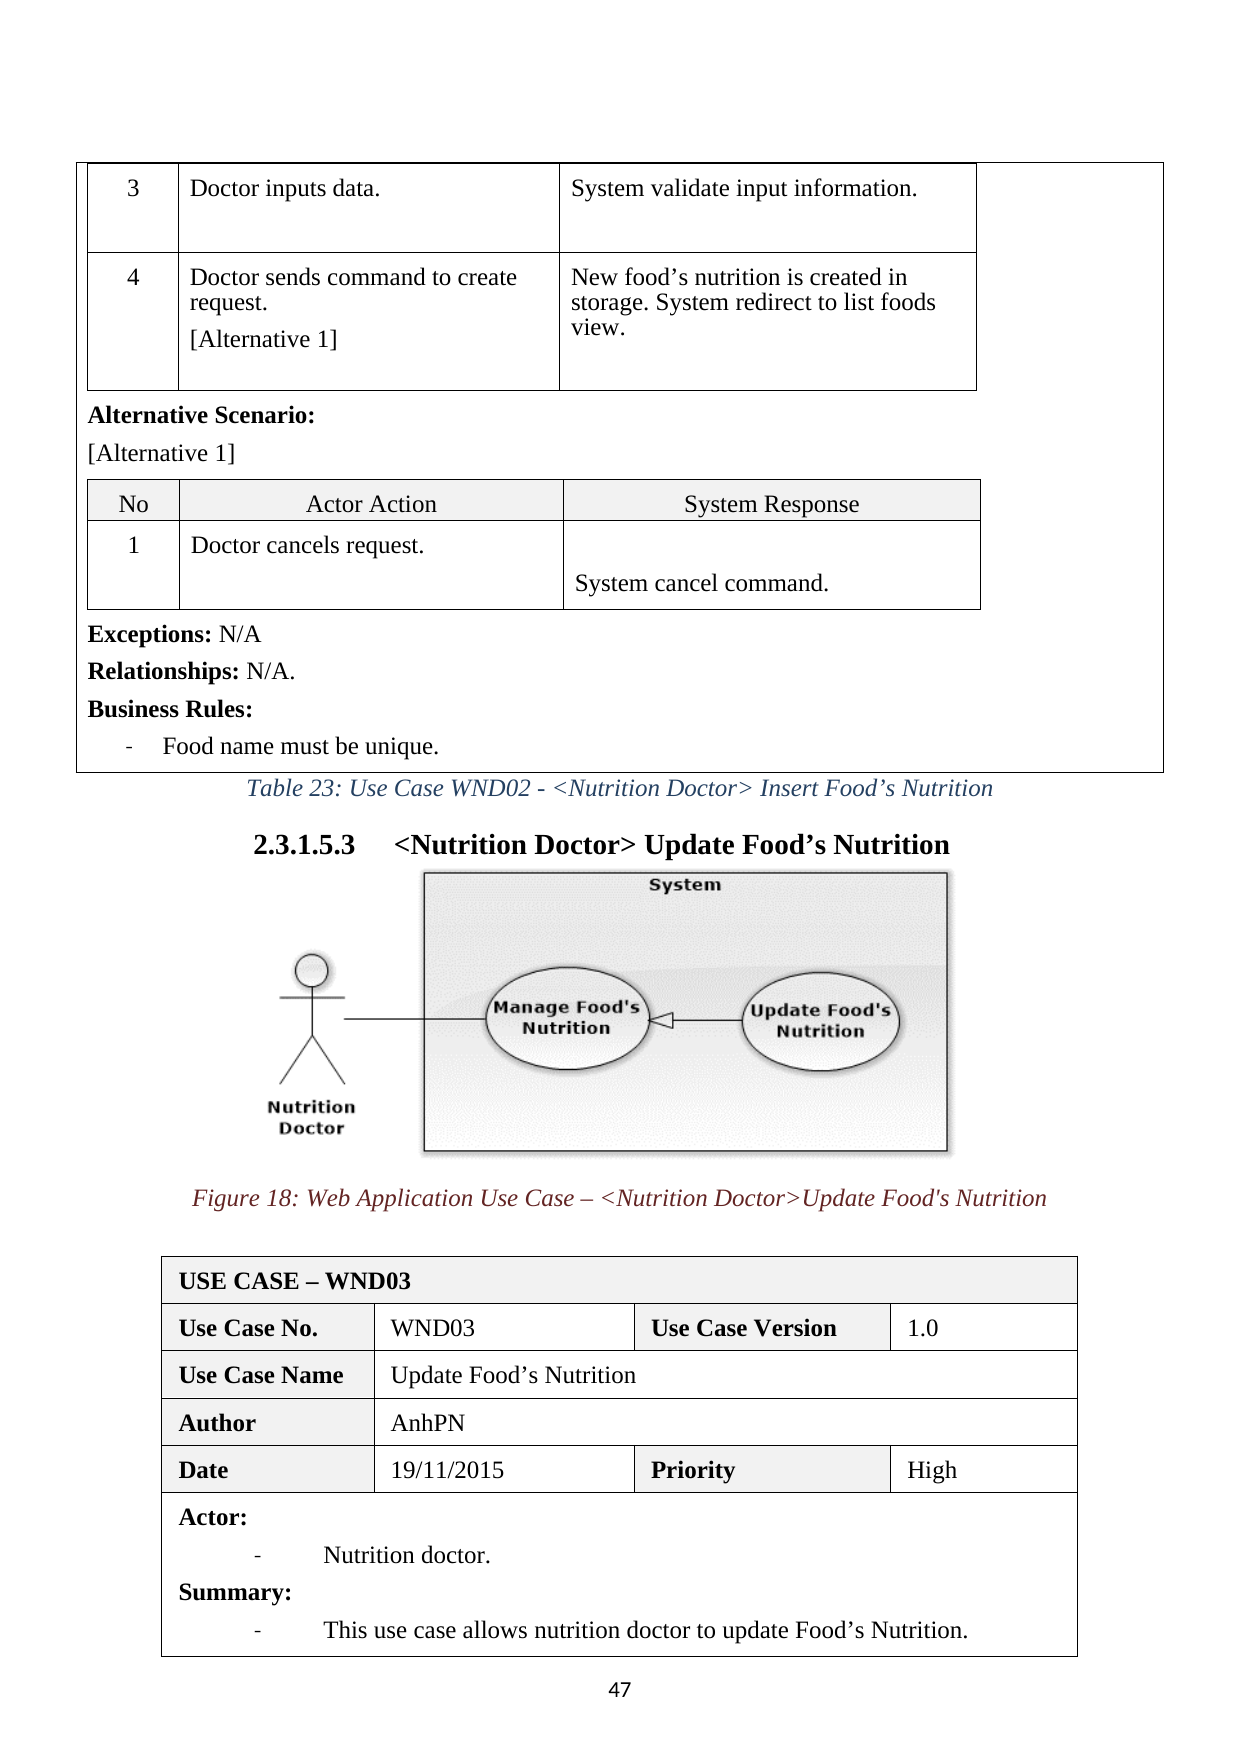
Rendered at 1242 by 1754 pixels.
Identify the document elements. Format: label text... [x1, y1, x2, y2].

picture [259, 866, 980, 1184]
table_cell Use Case Version [635, 1304, 890, 1350]
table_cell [77, 163, 1163, 772]
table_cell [162, 1493, 1077, 1656]
table_cell Use Case Name [162, 1351, 374, 1397]
table_cell WND03 [375, 1304, 634, 1350]
table_cell AnhPN [375, 1399, 1077, 1445]
text Table 23: Use Case WND02 - <Nutrition Doctor> Insert Food’s Nutrition [94, 773, 1146, 802]
table_cell Update Food’s Nutrition [375, 1351, 1077, 1397]
table_cell Date [162, 1446, 374, 1492]
table_cell Priority [635, 1446, 890, 1492]
table_cell 1.0 [891, 1304, 1077, 1350]
table_cell Author [162, 1399, 374, 1445]
table_cell Use Case No. [162, 1304, 374, 1350]
table_cell 19/11/2015 [375, 1446, 634, 1492]
table_header USE CASE – WND03 [162, 1257, 1077, 1303]
text Figure 18: Web Application Use Case – <Nutrition Doctor>Update Food's Nutrition [94, 1183, 1146, 1235]
subtitle <Nutrition Doctor> Update Food’s Nutrition [253, 827, 1146, 860]
table_cell High [891, 1446, 1077, 1492]
